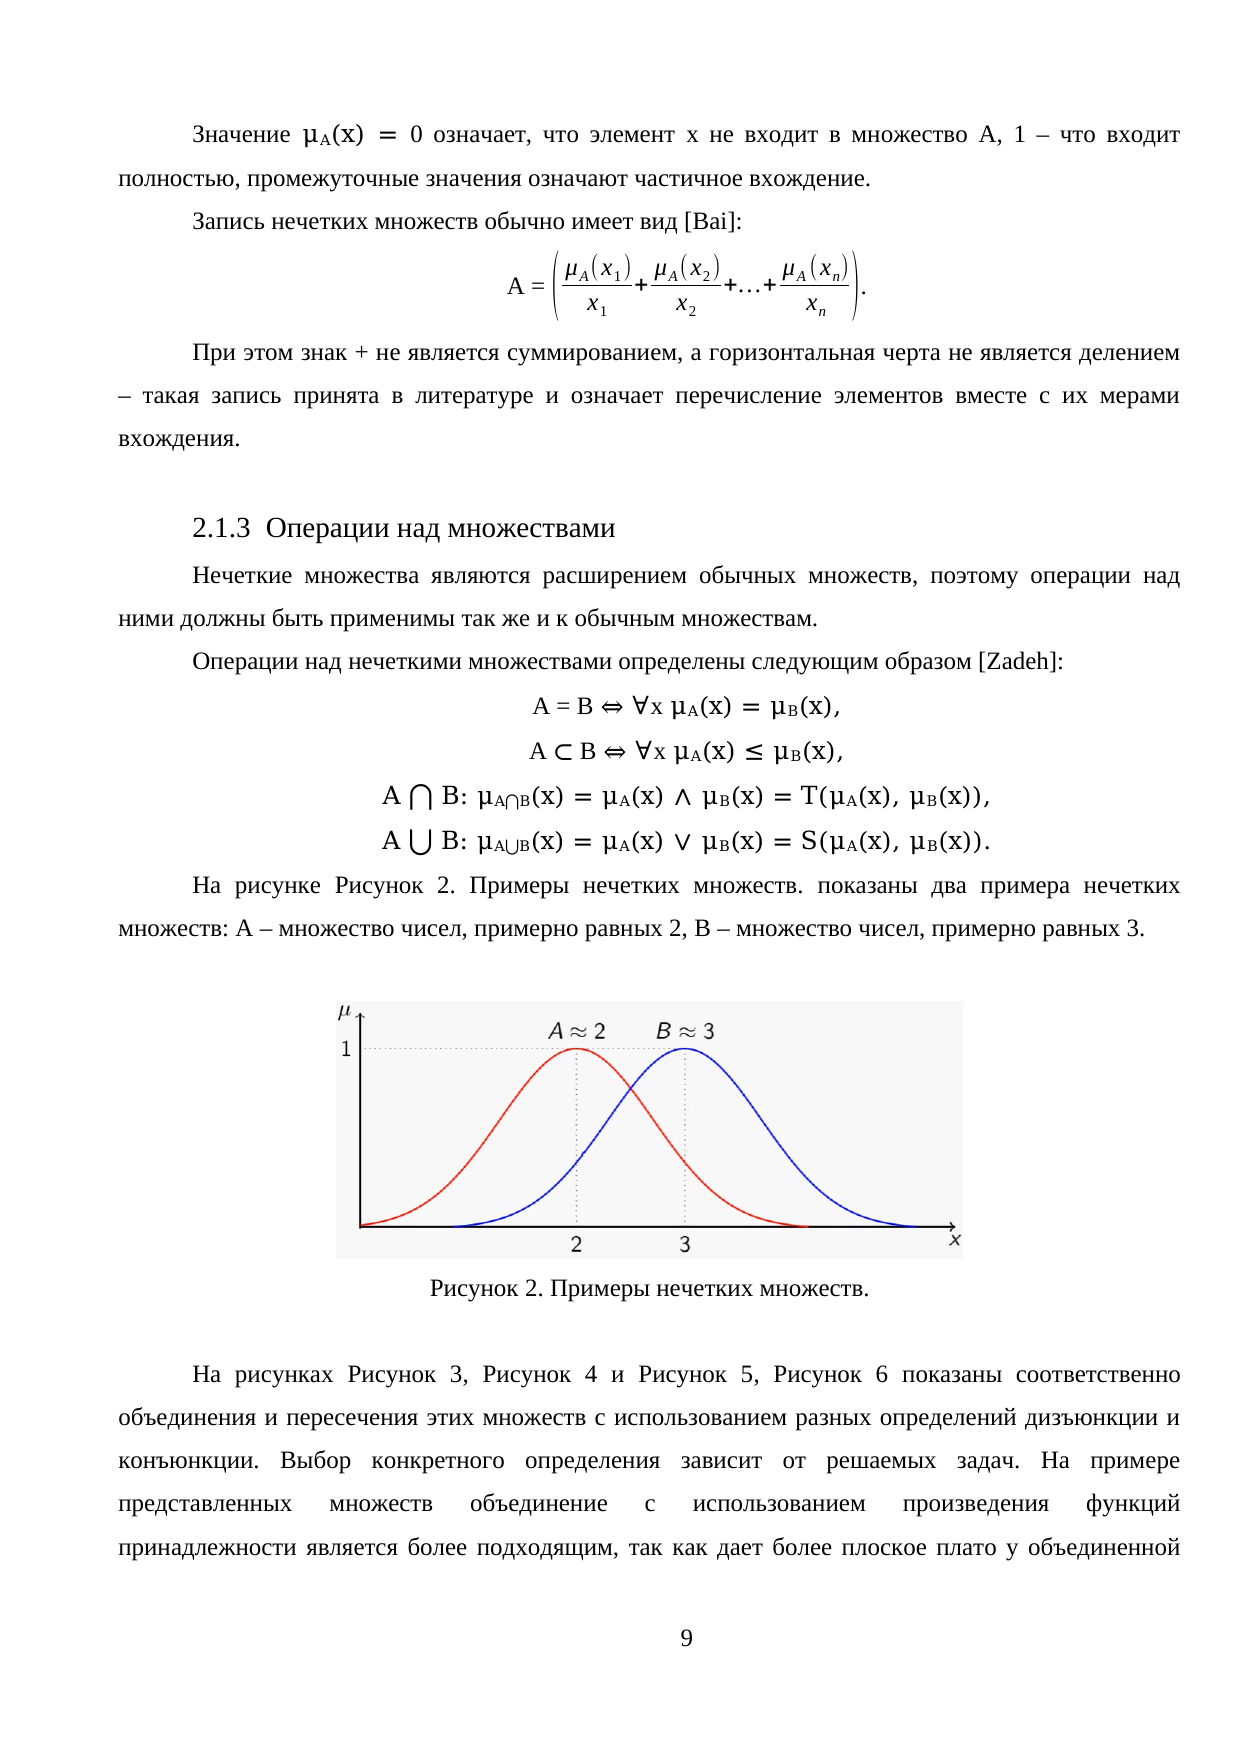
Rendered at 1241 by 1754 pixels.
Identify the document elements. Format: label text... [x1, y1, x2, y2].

text При этом знак + не является суммированием, а горизонтальная черта не является делением – такая запись принята в литературе и означает перечисление элементов вместе с их мерами вхождения. [118, 337, 1181, 452]
text На рисунке 2 показаны два примера нечетких множеств: A – множество чисел, примерно равных 2, B – множество чисел, примерно равных 3. [118, 870, 1181, 942]
text A = B ⇔ ∀x μA(x) = μB(x), [118, 689, 1181, 719]
text Нечеткие множества являются расширением обычных множеств, поэтому операции над ними должны быть применимы так же и к обычным множествам. [118, 560, 1181, 632]
picture [336, 1001, 964, 1259]
text Операции над нечеткими множествами определены следующим образом [Zadeh]: [118, 646, 1181, 675]
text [118, 1359, 1181, 1560]
text Запись нечетких множеств обычно имеет вид [Bai]: [118, 206, 1181, 234]
text Рисунок 2. Примеры нечетких множеств. [118, 1273, 1181, 1302]
text A = . [118, 249, 1181, 323]
text A ⋃ B: μA⋃B(x) = μA(x) ∨ μB(x) = S(μA(x), μB(x)). [118, 825, 1181, 855]
subtitle Операции над множествами [118, 510, 1181, 543]
text A ⋂ B: μA⋂B(x) = μA(x) ∧ μB(x) = T(μA(x), μB(x)), [118, 780, 1181, 810]
text A ⊂ B ⇔ ∀x μA(x) ≤ μB(x), [118, 735, 1181, 765]
text Значение μA(x) = 0 означает, что элемент x не входит в множество A, 1 – что входит полностью, промежуточные значения означают частичное вхождение. [118, 118, 1181, 191]
